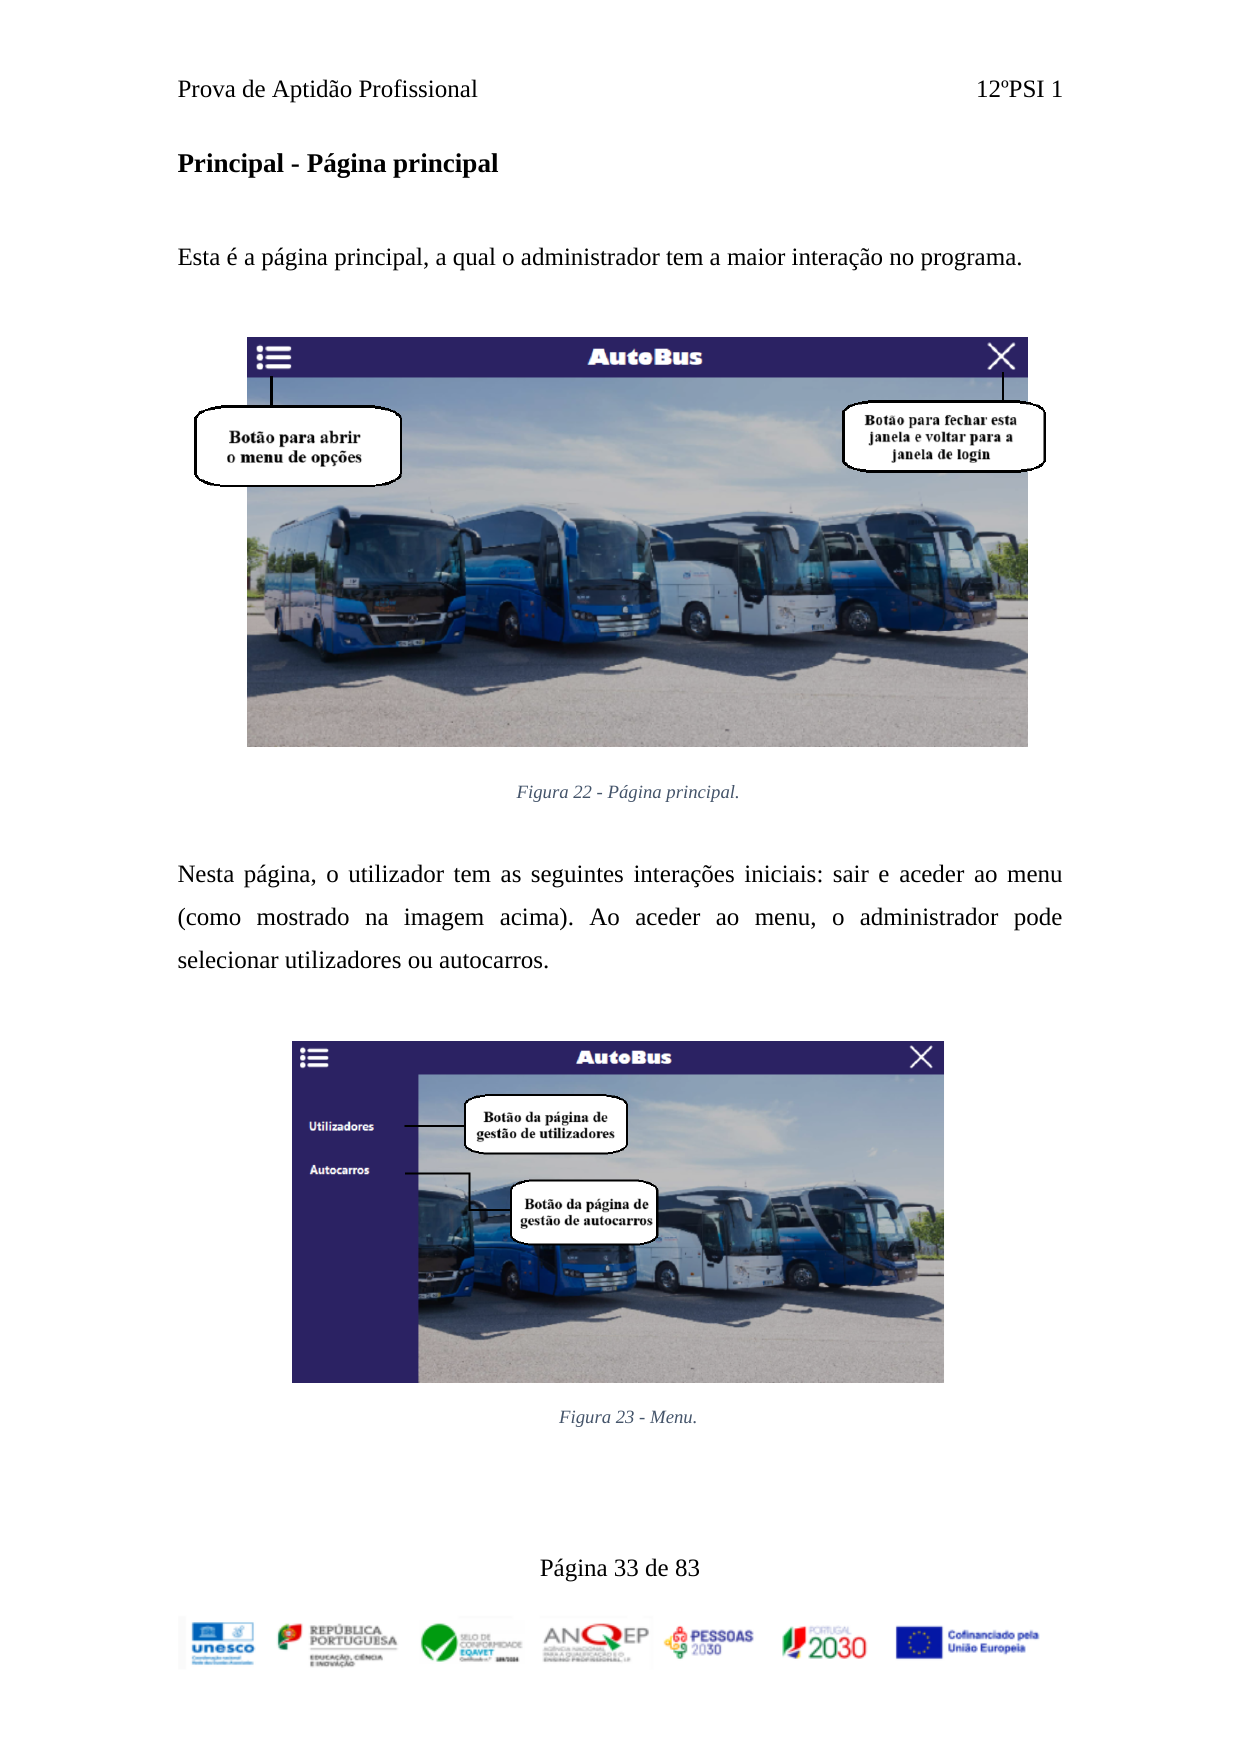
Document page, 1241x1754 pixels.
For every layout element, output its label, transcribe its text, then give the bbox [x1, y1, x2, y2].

picture [287, 1032, 954, 1391]
text Nesta página, o utilizador tem as seguintes interações iniciais: sair e aceder ao menu (como mostrado na imagem acima). Ao aceder ao menu, o administrador pode selecionar utilizadores ou autocarros. [177, 859, 1063, 974]
text Principal - Página principal [177, 148, 1063, 179]
picture [177, 1615, 1084, 1677]
text Figura 22 - Página principal. [195, 781, 1063, 802]
text Esta é a página principal, a qual o administrador tem a maior interação no programa. [177, 242, 1063, 271]
text Figura 23 - Menu. [195, 1406, 1063, 1427]
picture [186, 329, 1054, 766]
